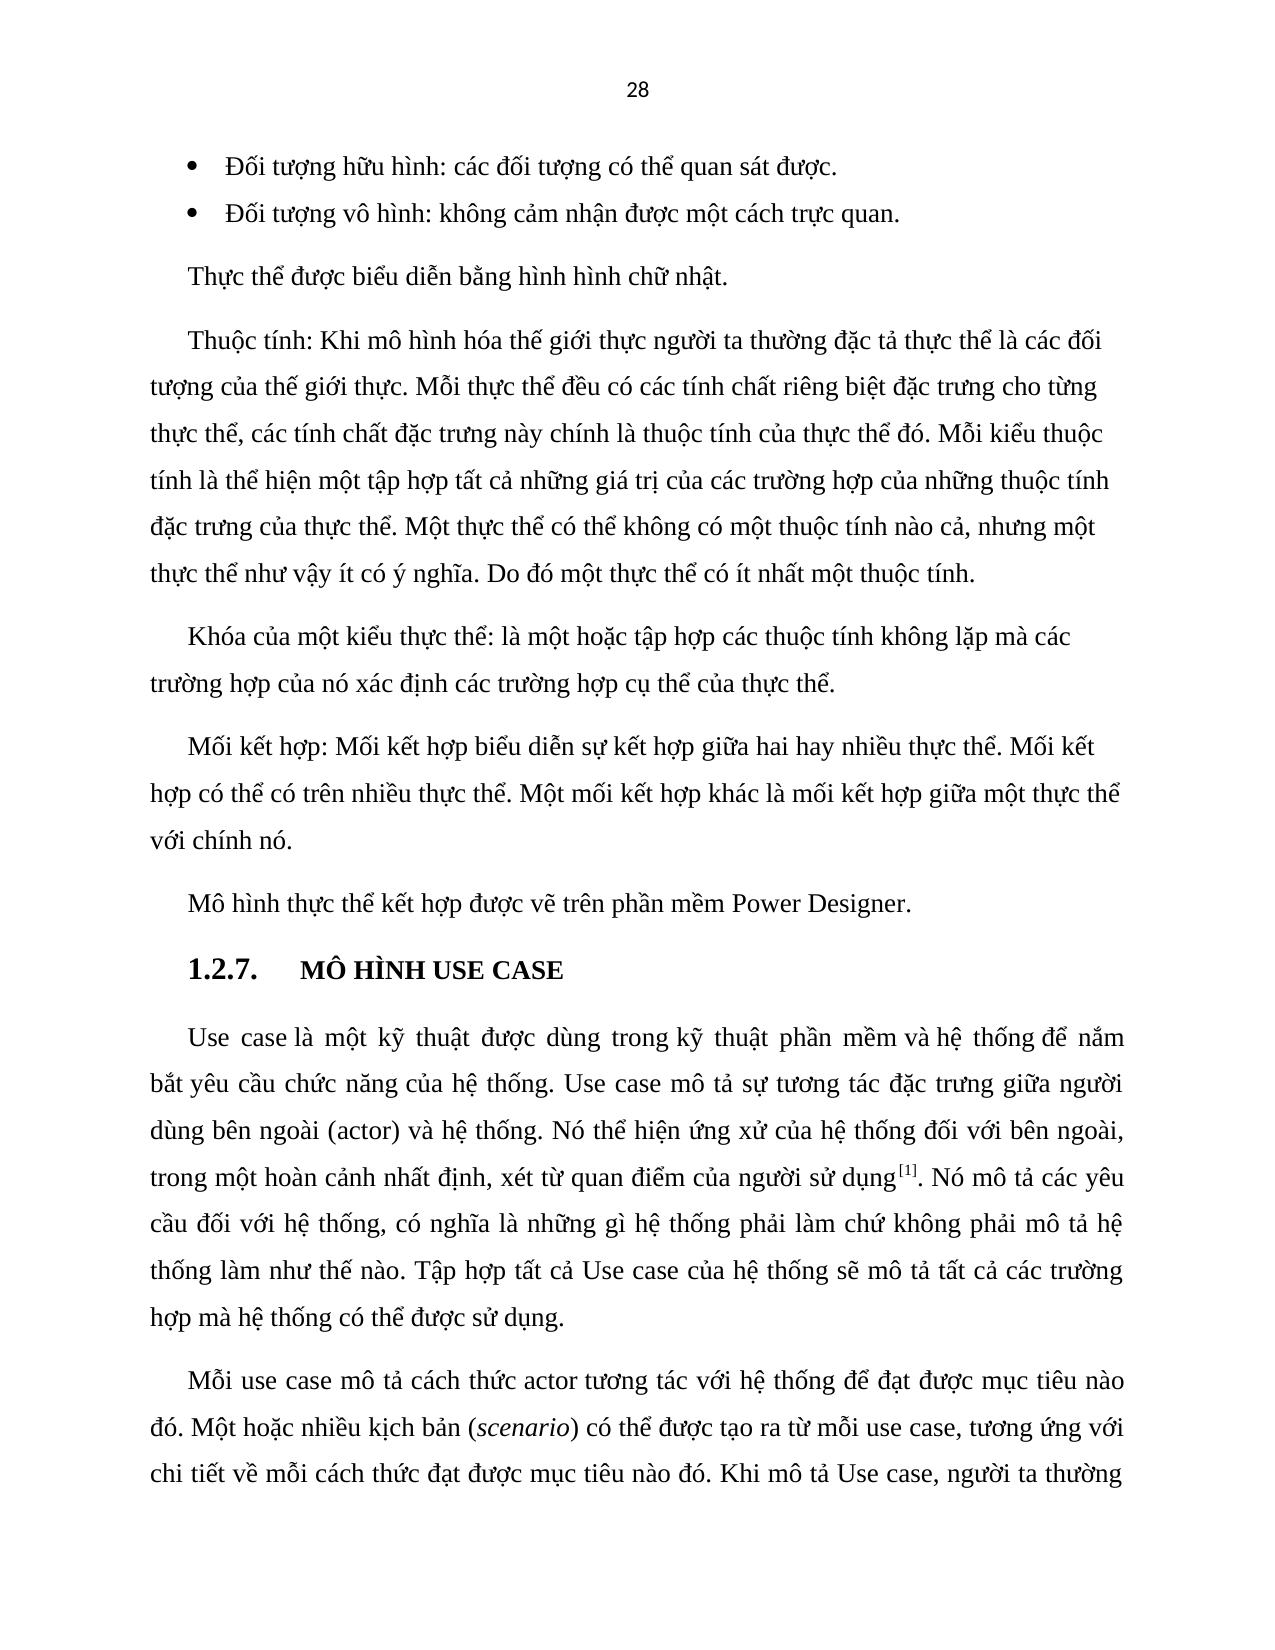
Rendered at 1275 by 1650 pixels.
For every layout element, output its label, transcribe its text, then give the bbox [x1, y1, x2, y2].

list MÔ HÌNH USE CASE [187, 950, 1125, 986]
text Thực thể được biểu diễn bằng hình hình chữ nhật. [150, 260, 1125, 292]
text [150, 1364, 1125, 1489]
list Đối tượng vô hình: không cảm nhận được một cách trực quan. [187, 197, 1125, 228]
list Đối tượng hữu hình: các đối tượng có thể quan sát được. [187, 150, 1125, 181]
text Mô hình thực thể kết hợp được vẽ trên phần mềm Power Designer. [150, 887, 1125, 918]
text Khóa của một kiểu thực thể: là một hoặc tập hợp các thuộc tính không lặp mà các trường hợp của nó xác định các trường hợp cụ thể của thực thể. [150, 620, 1125, 698]
text Thuộc tính: Khi mô hình hóa thế giới thực người ta thường đặc tả thực thể là các đối tượng của thế giới thực. Mỗi thực thể đều có các tính chất riêng biệt đặc trưng cho từng thực thể, các tính chất đặc trưng này chính là thuộc tính của thực thể đó. Mỗi kiểu thuộc tính là thể hiện một tập hợp tất cả những giá trị của các trường hợp của những thuộc tính đặc trưng của thực thể. Một thực thể có thể không có một thuộc tính nào cả, nhưng một thực thể như vậy ít có ý nghĩa. Do đó một thực thể có ít nhất một thuộc tính. [150, 324, 1125, 588]
text Use case là một kỹ thuật được dùng trong kỹ thuật phần mềm và hệ thống để nắm bắt yêu cầu chức năng của hệ thống. Use case mô tả sự tương tác đặc trưng giữa người dùng bên ngoài (actor) và hệ thống. Nó thể hiện ứng xử của hệ thống đối với bên ngoài, trong một hoàn cảnh nhất định, xét từ quan điểm của người sử dụng[1]. Nó mô tả các yêu cầu đối với hệ thống, có nghĩa là những gì hệ thống phải làm chứ không phải mô tả hệ thống làm như thế nào. Tập hợp tất cả Use case của hệ thống sẽ mô tả tất cả các trường hợp mà hệ thống có thể được sử dụng. [150, 1021, 1125, 1332]
text Mối kết hợp: Mối kết hợp biểu diễn sự kết hợp giữa hai hay nhiều thực thể. Mối kết hợp có thể có trên nhiều thực thể. Một mối kết hợp khác là mối kết hợp giữa một thực thể với chính nó. [150, 730, 1125, 855]
